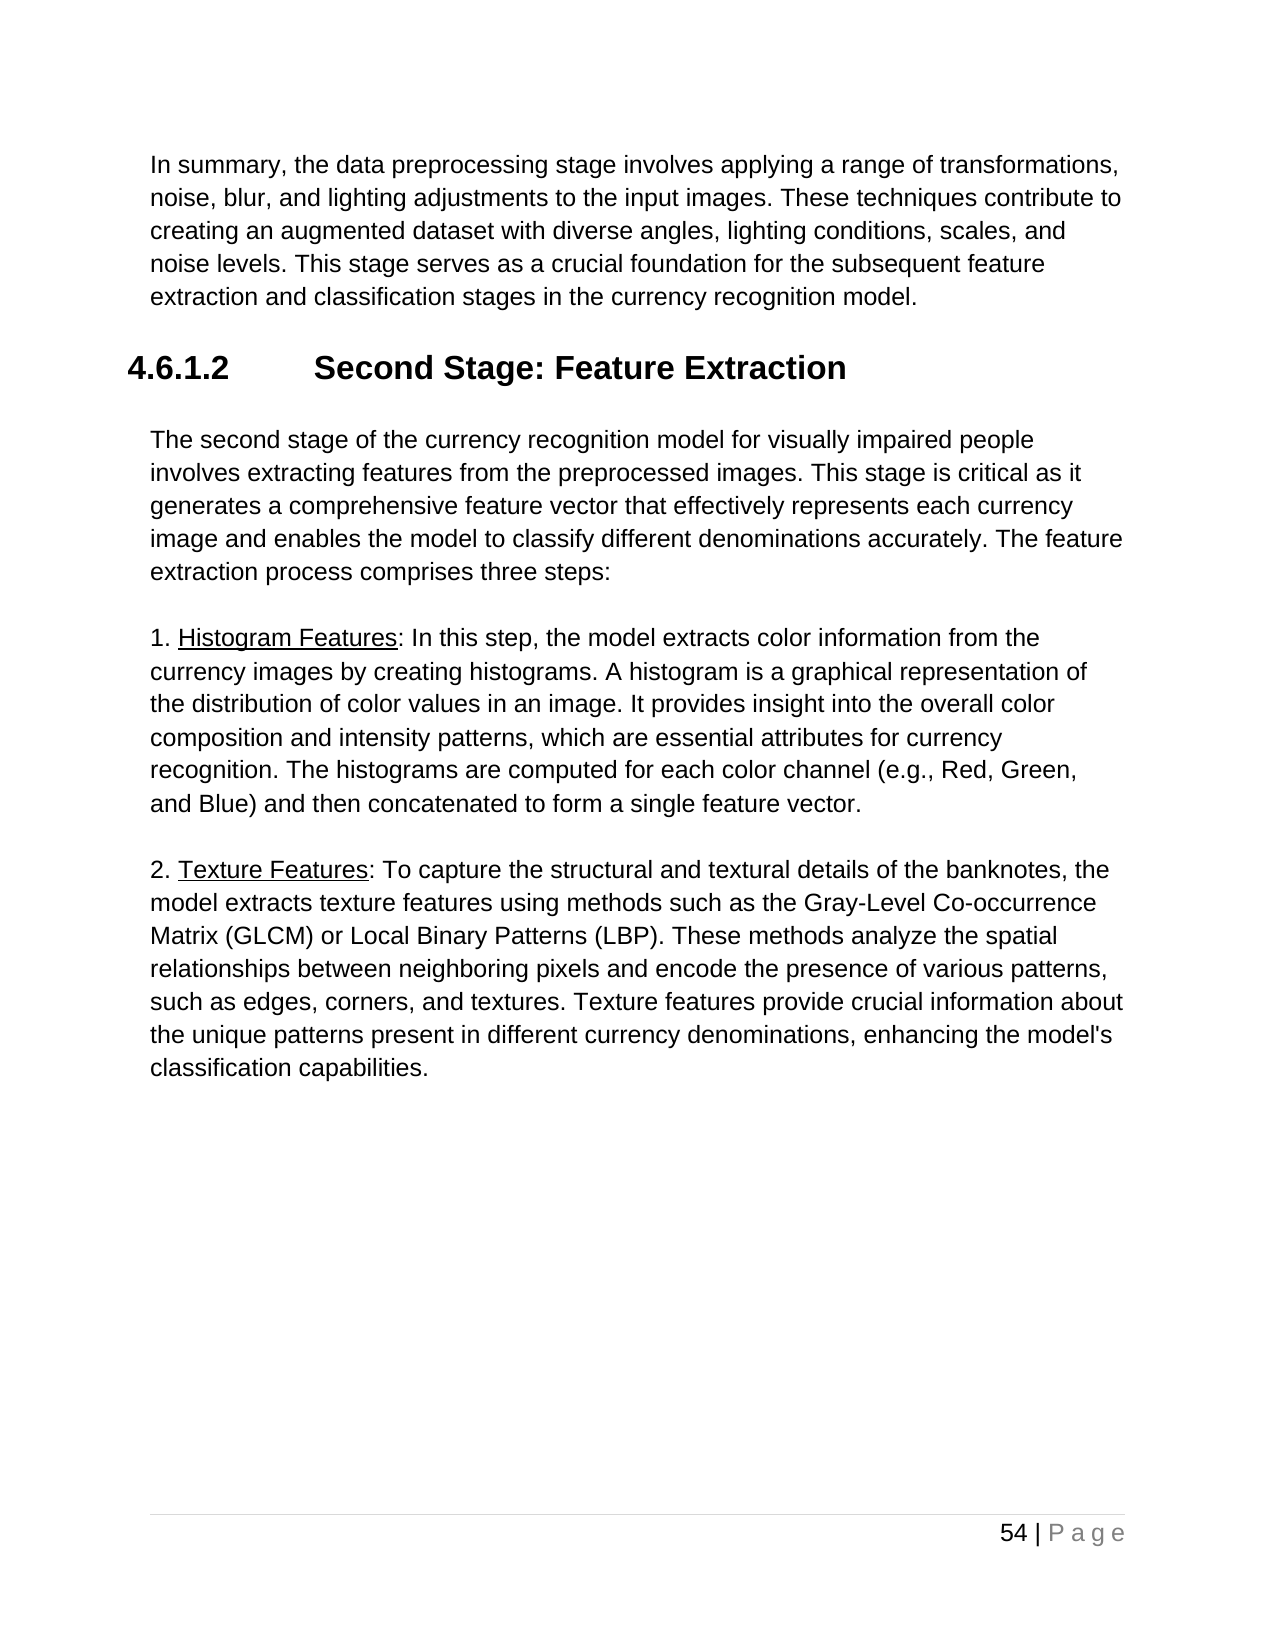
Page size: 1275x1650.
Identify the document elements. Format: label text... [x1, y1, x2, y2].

text 2. Texture Features: To capture the structural and textural details of the banknotes, the model extracts texture features using methods such as the Gray-Level Co-occurrence Matrix (GLCM) or Local Binary Patterns (LBP). These methods analyze the spatial relationships between neighboring pixels and encode the presence of various patterns, such as edges, corners, and textures. Texture features provide crucial information about the unique patterns present in different currency denominations, enhancing the model's classification capabilities. [150, 854, 1125, 1081]
text In summary, the data preprocessing stage involves applying a range of transformations, noise, blur, and lighting adjustments to the input images. These techniques contribute to creating an augmented dataset with diverse angles, lighting conditions, scales, and noise levels. This stage serves as a crucial foundation for the subsequent feature extraction and classification stages in the currency recognition model. [150, 150, 1125, 311]
text 1. Histogram Features: In this step, the model extracts color information from the currency images by creating histograms. A histogram is a graphical representation of the distribution of color values in an image. It provides insight into the overall color composition and intensity patterns, which are essential attributes for currency recognition. The histograms are computed for each color channel (e.g., Red, Green, and Blue) and then concatenated to form a single feature vector. [150, 623, 1125, 817]
text The second stage of the currency recognition model for visually impaired people involves extracting features from the preprocessed images. This stage is critical as it generates a comprehensive feature vector that effectively represents each currency image and enables the model to classify different denominations accurately. The feature extraction process comprises three steps: [150, 425, 1125, 586]
subtitle Second Stage: Feature Extraction [229, 348, 1125, 387]
